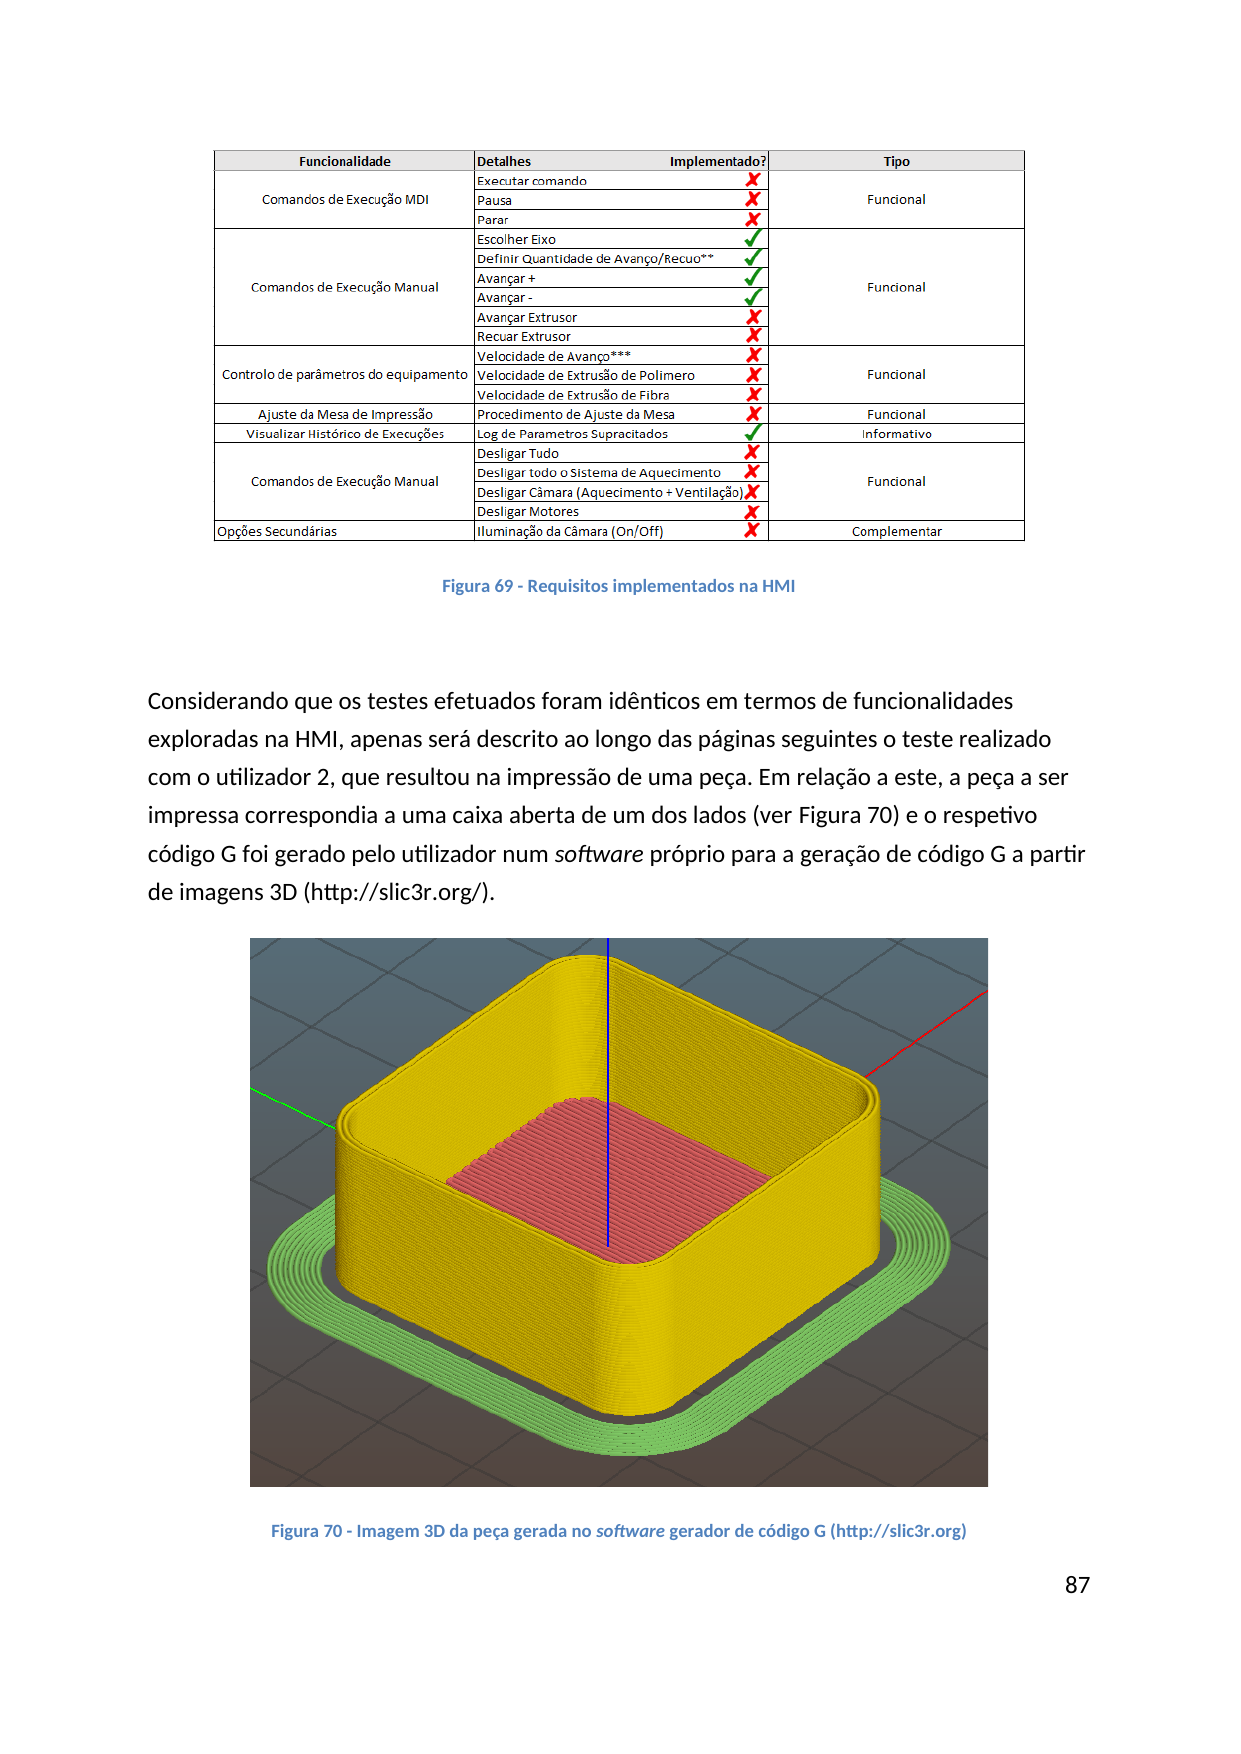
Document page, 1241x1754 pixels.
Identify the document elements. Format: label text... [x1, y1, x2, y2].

picture [250, 938, 989, 1487]
text Considerando que os testes efetuados foram idênticos em termos de funcionalidades exploradas na HMI, apenas será descrito ao longo das páginas seguintes o teste realizado com o utilizador 2, que resultou na impressão de uma peça. Em relação a este, a peça a ser impressa correspondia a uma caixa aberta de um dos lados (ver Figura 70) e o respetivo código G foi gerado pelo utilizador num software próprio para a geração de código G a partir de imagens 3D (http://slic3r.org/). [148, 685, 1090, 906]
picture [213, 150, 1025, 542]
